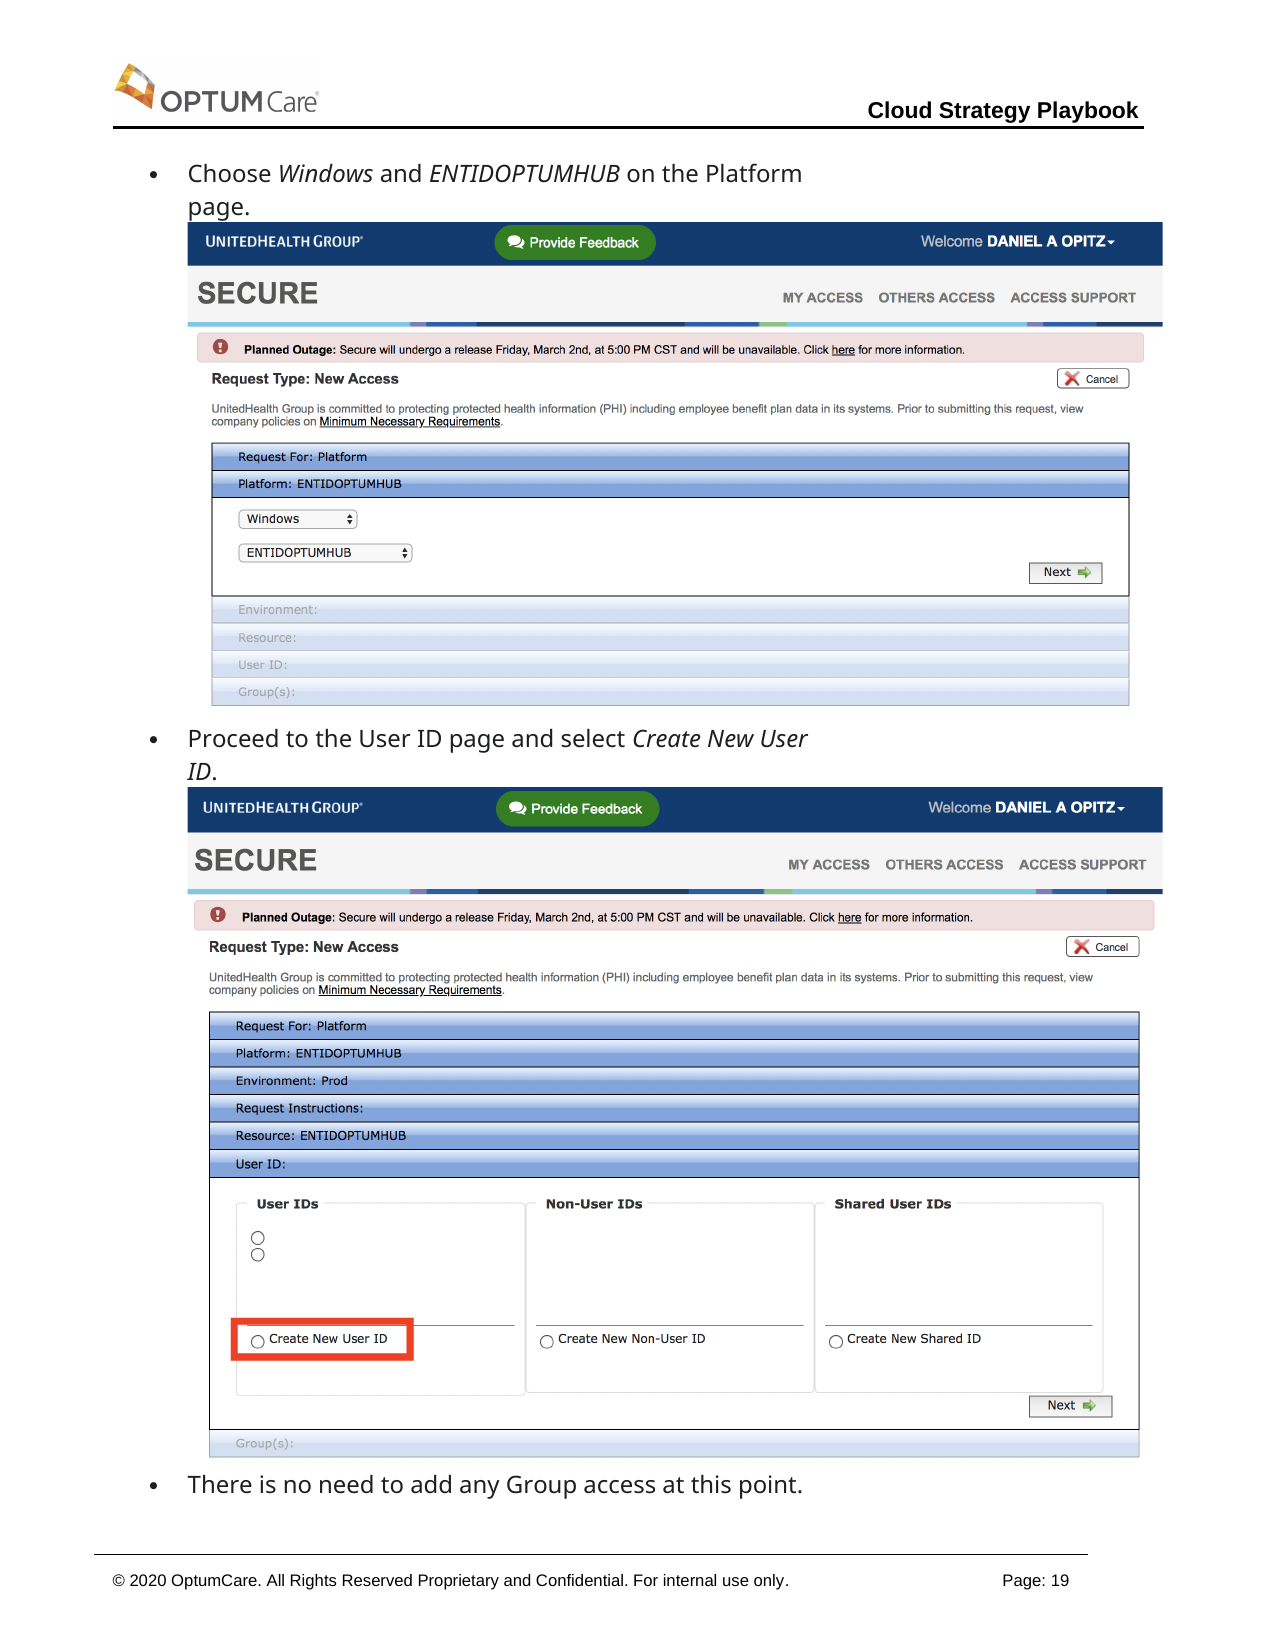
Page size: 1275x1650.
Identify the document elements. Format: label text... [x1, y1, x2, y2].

picture [112, 60, 322, 119]
list There is no need to add any Group access at this point. [150, 1468, 1144, 1501]
picture [187, 787, 1163, 1469]
picture [187, 222, 1163, 722]
